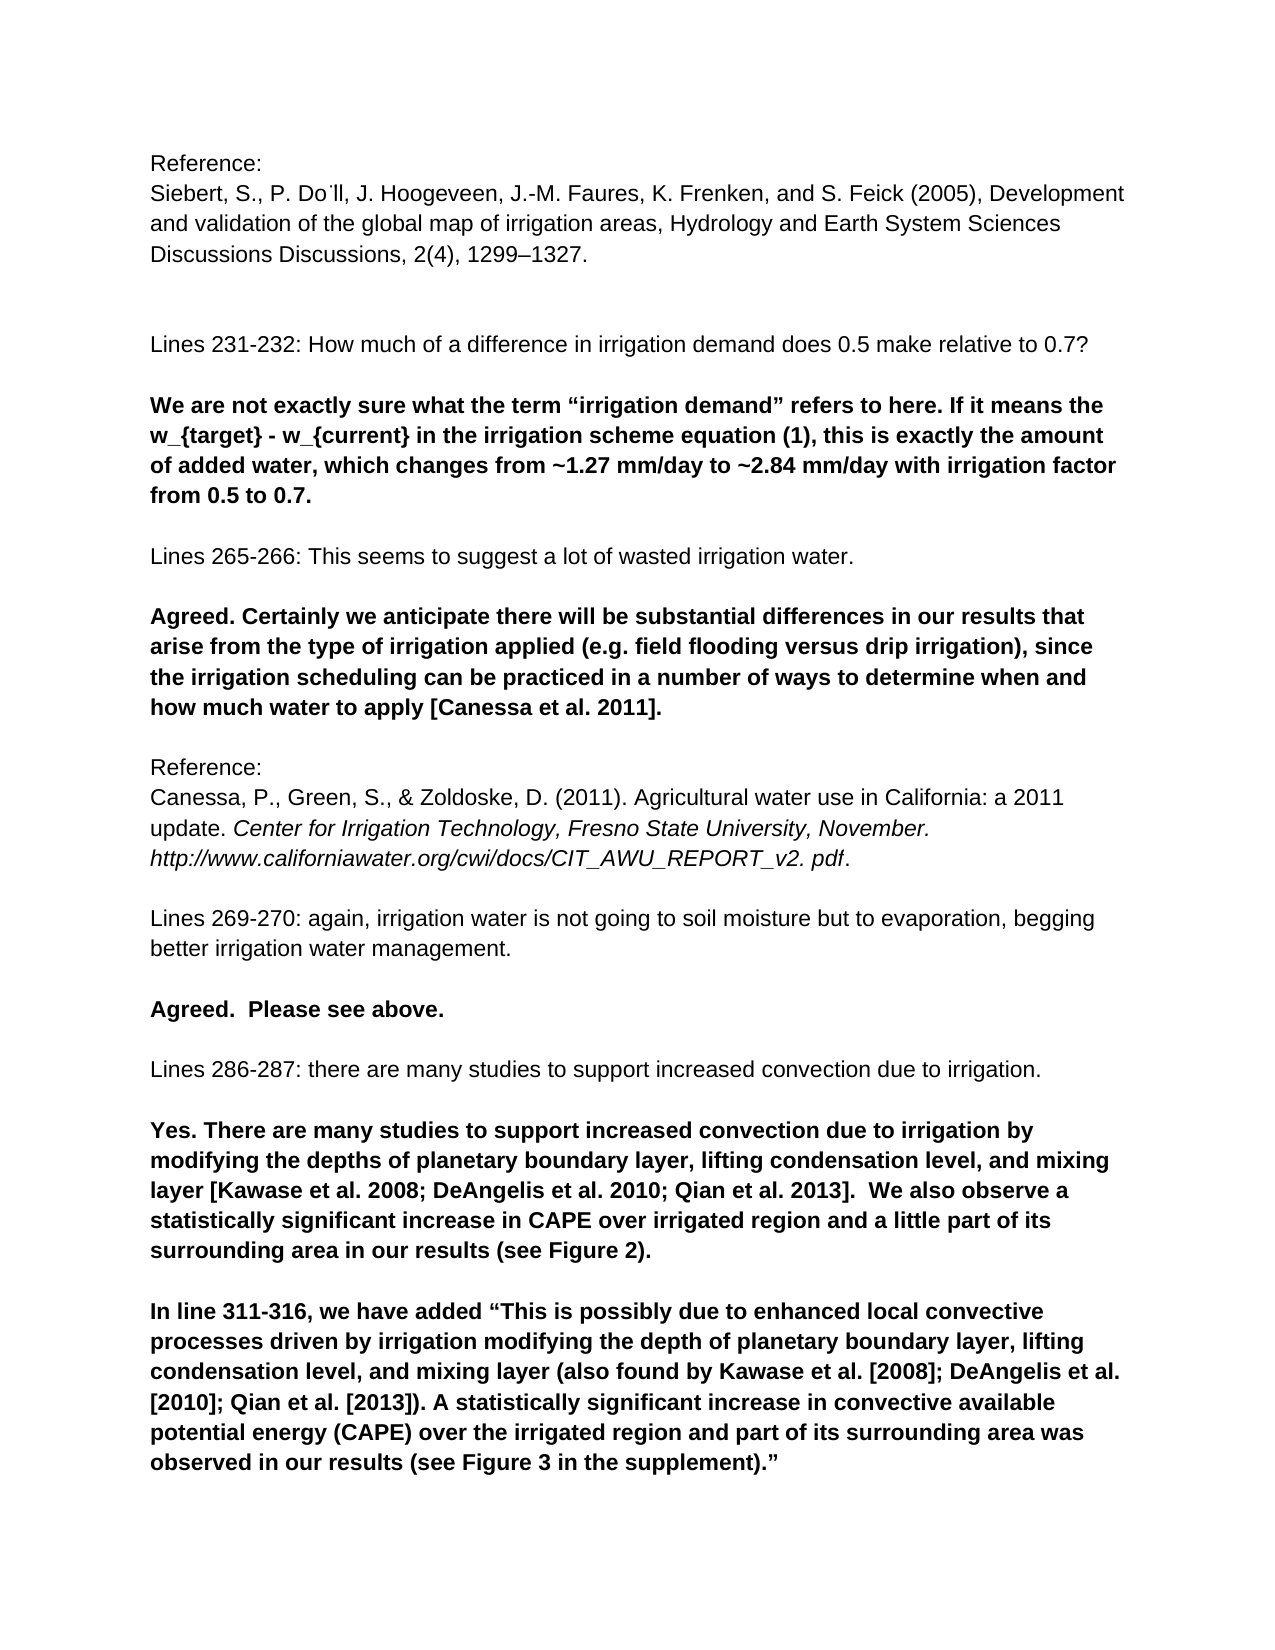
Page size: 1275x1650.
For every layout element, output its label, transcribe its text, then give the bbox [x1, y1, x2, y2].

text We are not exactly sure what the term “irrigation demand” refers to here. If it means the w_{target} - w_{current} in the irrigation scheme equation (1), this is exactly the amount of added water, which changes from ~1.27 mm/day to ~2.84 mm/day with irrigation factor from 0.5 to 0.7. [150, 392, 1125, 509]
text Yes. There are many studies to support increased convection due to irrigation by modifying the depths of planetary boundary layer, lifting condensation level, and mixing layer [Kawase et al. 2008; DeAngelis et al. 2010; Qian et al. 2013]. We also observe a statistically significant increase in CAPE over irrigated region and a little part of its surrounding area in our results (see Figure 2). [150, 1117, 1125, 1264]
text Canessa, P., Green, S., & Zoldoske, D. (2011). Agricultural water use in California: a 2011 update. Center for Irrigation Technology, Fresno State University, November. http://www.californiawater.org/cwi/docs/CIT_AWU_REPORT_v2. pdf. [150, 784, 1125, 871]
text Reference: [150, 150, 1125, 176]
text Siebert, S., P. Do ̈ll, J. Hoogeveen, J.-M. Faures, K. Frenken, and S. Feick (2005), Development and validation of the global map of irrigation areas, Hydrology and Earth System Sciences Discussions Discussions, 2(4), 1299–1327. [150, 180, 1125, 267]
text Lines 231-232: How much of a difference in irrigation demand does 0.5 make relative to 0.7? [150, 331, 1125, 358]
text In line 311-316, we have added “This is possibly due to enhanced local convective processes driven by irrigation modifying the depth of planetary boundary layer, lifting condensation level, and mixing layer (also found by Kawase et al. [2008]; DeAngelis et al. [2010]; Qian et al. [2013]). A statistically significant increase in convective available potential energy (CAPE) over the irrigated region and part of its surrounding area was observed in our results (see Figure 3 in the supplement).” [150, 1298, 1125, 1475]
text Agreed. Certainly we anticipate there will be substantial differences in our results that arise from the type of irrigation applied (e.g. field flooding versus drip irrigation), since the irrigation scheduling can be practiced in a number of ways to determine when and how much water to apply [Canessa et al. 2011]. [150, 603, 1125, 720]
text Lines 265-266: This seems to suggest a lot of wasted irrigation water. [150, 543, 1125, 569]
text Reference: [150, 754, 1125, 781]
text Lines 286-287: there are many studies to support increased convection due to irrigation. [150, 1056, 1125, 1083]
text Agreed. Please see above. [150, 996, 1125, 1022]
text Lines 269-270: again, irrigation water is not going to soil moisture but to evaporation, begging better irrigation water management. [150, 905, 1125, 962]
